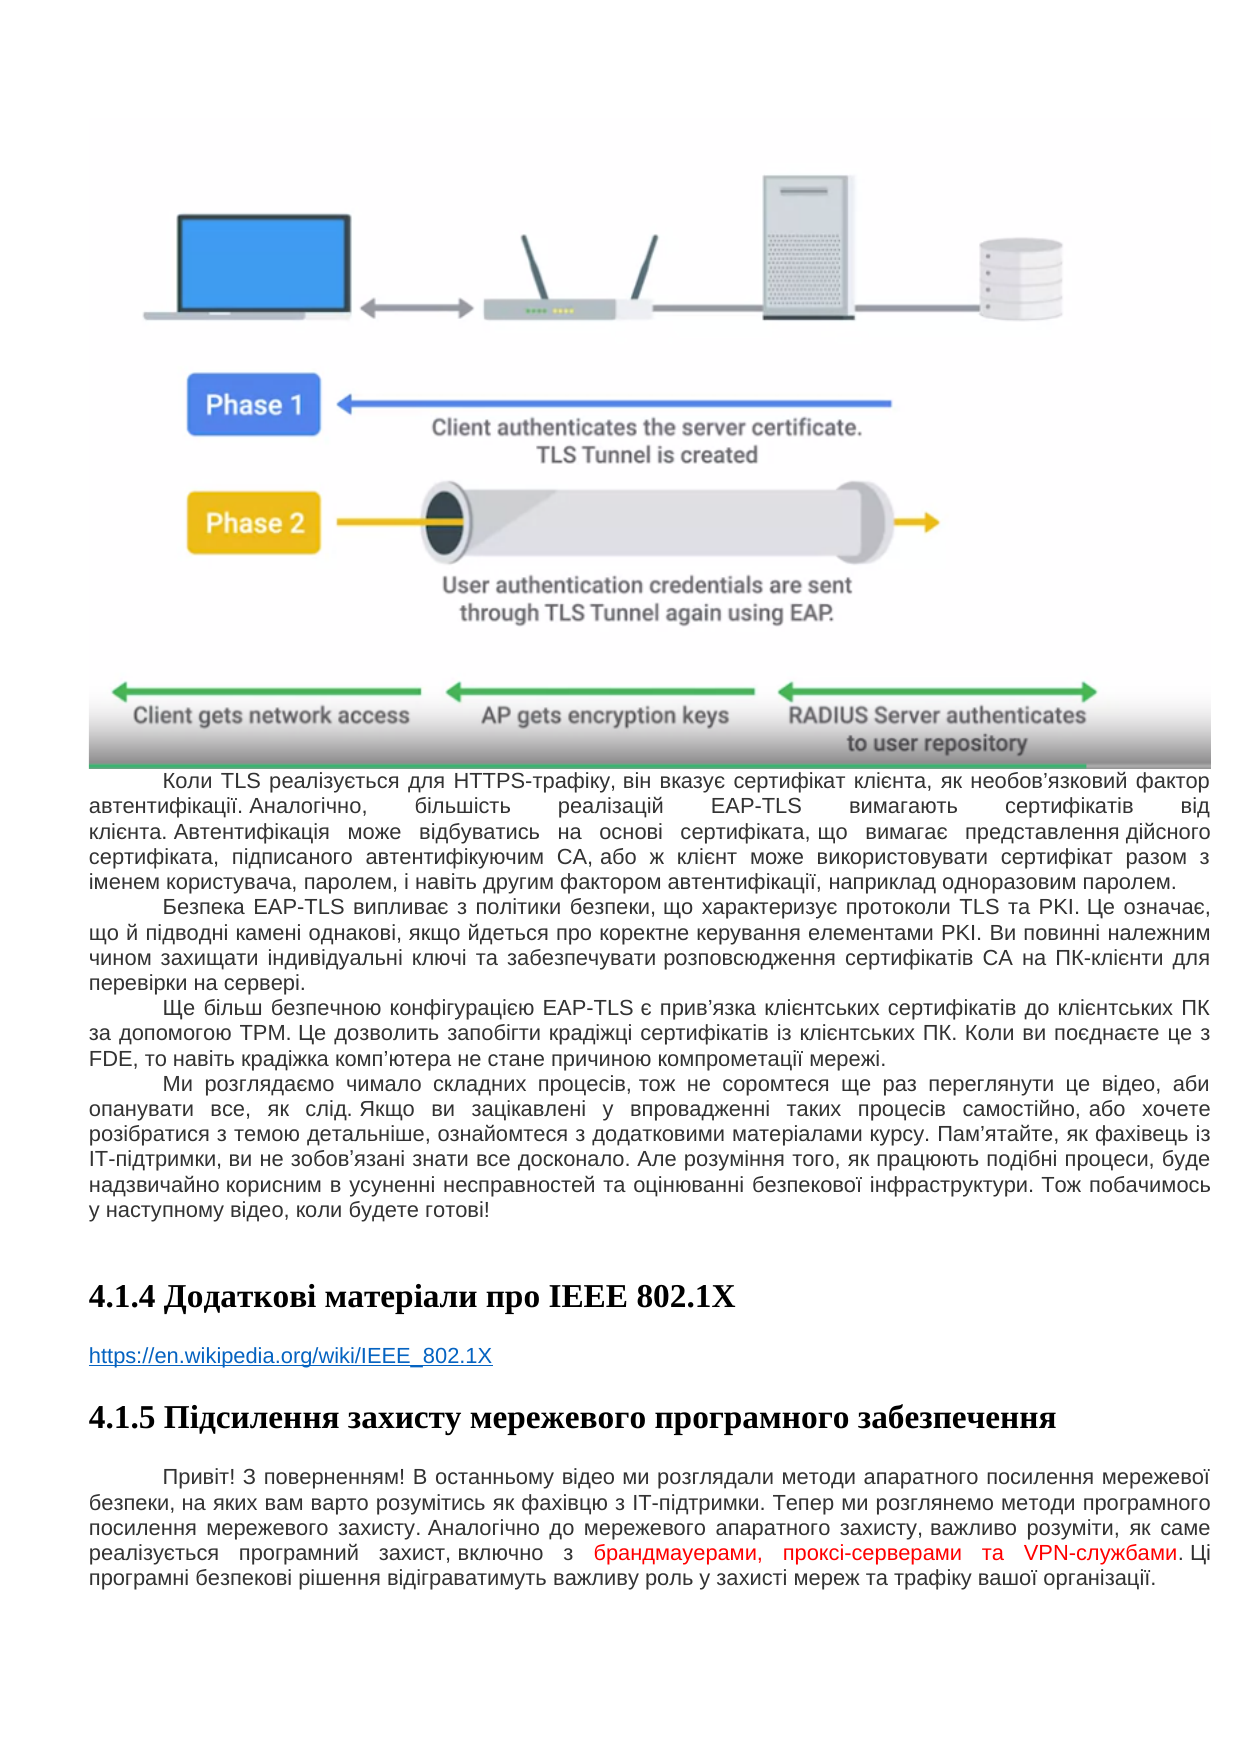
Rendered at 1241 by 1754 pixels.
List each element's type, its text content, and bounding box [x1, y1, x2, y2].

text Ще більш безпечною конфігурацією EAP-TLS є прив’язка клієнтських сертифікатів до клієнтських ПК за допомогою TPM. Це дозволить запобігти крадіжці сертифікатів із клієнтських ПК. Коли ви поєднаєте це з FDE, то навіть крадіжка комп’ютера не стане причиною компрометації мережі. [89, 995, 1211, 1071]
text Коли TLS реалізується для HTTPS-трафіку, він вказує сертифікат клієнта, як необов’язковий фактор автентифікації. Аналогічно, більшість реалізацій EAP-TLS вимагають сертифікатів від клієнта. Автентифікація може відбуватись на основі сертифіката, що вимагає представлення дійсного сертифіката, підписаного автентифікуючим CA, або ж клієнт може використовувати сертифікат разом з іменем користувача, паролем, і навіть другим фактором автентифікації, наприклад одноразовим паролем. [89, 769, 1211, 894]
text https://en.wikipedia.org/wiki/IEEE_802.1X [89, 1343, 1211, 1368]
picture [88, 118, 1211, 769]
subtitle Підсилення захисту мережевого програмного забезпечення [89, 1398, 1211, 1436]
text Безпека EAP-TLS випливає з політики безпеки, що характеризує протоколи TLS та PKI. Це означає, що й підводні камені однакові, якщо йдеться про коректне керування елементами PKI. Ви повинні належним чином захищати індивідуальні ключі та забезпечувати розповсюдження сертифікатів CA на ПК-клієнти для перевірки на сервері. [89, 894, 1211, 995]
text Ми розглядаємо чимало складних процесів, тож не соромтеся ще раз переглянути це відео, аби опанувати все, як слід. Якщо ви зацікавлені у впровадженні таких процесів самостійно, або хочете розібратися з темою детальніше, ознайомтеся з додатковими матеріалами курсу. Пам’ятайте, як фахівець із ІТ-підтримки, ви не зобовʼязані знати все досконало. Але розуміння того, як працюють подібні процеси, буде надзвичайно корисним в усуненні несправностей та оцінюванні безпекової інфраструктури. Тож побачимось у наступному відео, коли будете готові! [89, 1071, 1211, 1222]
subtitle Додаткові матеріали про IEEE 802.1X [89, 1276, 1211, 1315]
text Привіт! З поверненням! В останньому відео ми розглядали методи апаратного посилення мережевої безпеки, на яких вам варто розумітись як фахівцю з ІТ-підтримки. Тепер ми розглянемо методи програмного посилення мережевого захисту. Аналогічно до мережевого апаратного захисту, важливо розуміти, як саме реалізується програмний захист, включно з брандмауерами, проксі-серверами та VPN-службами. Ці програмні безпекові рішення відіграватимуть важливу роль у захисті мереж та трафіку вашої організації. [89, 1464, 1211, 1590]
